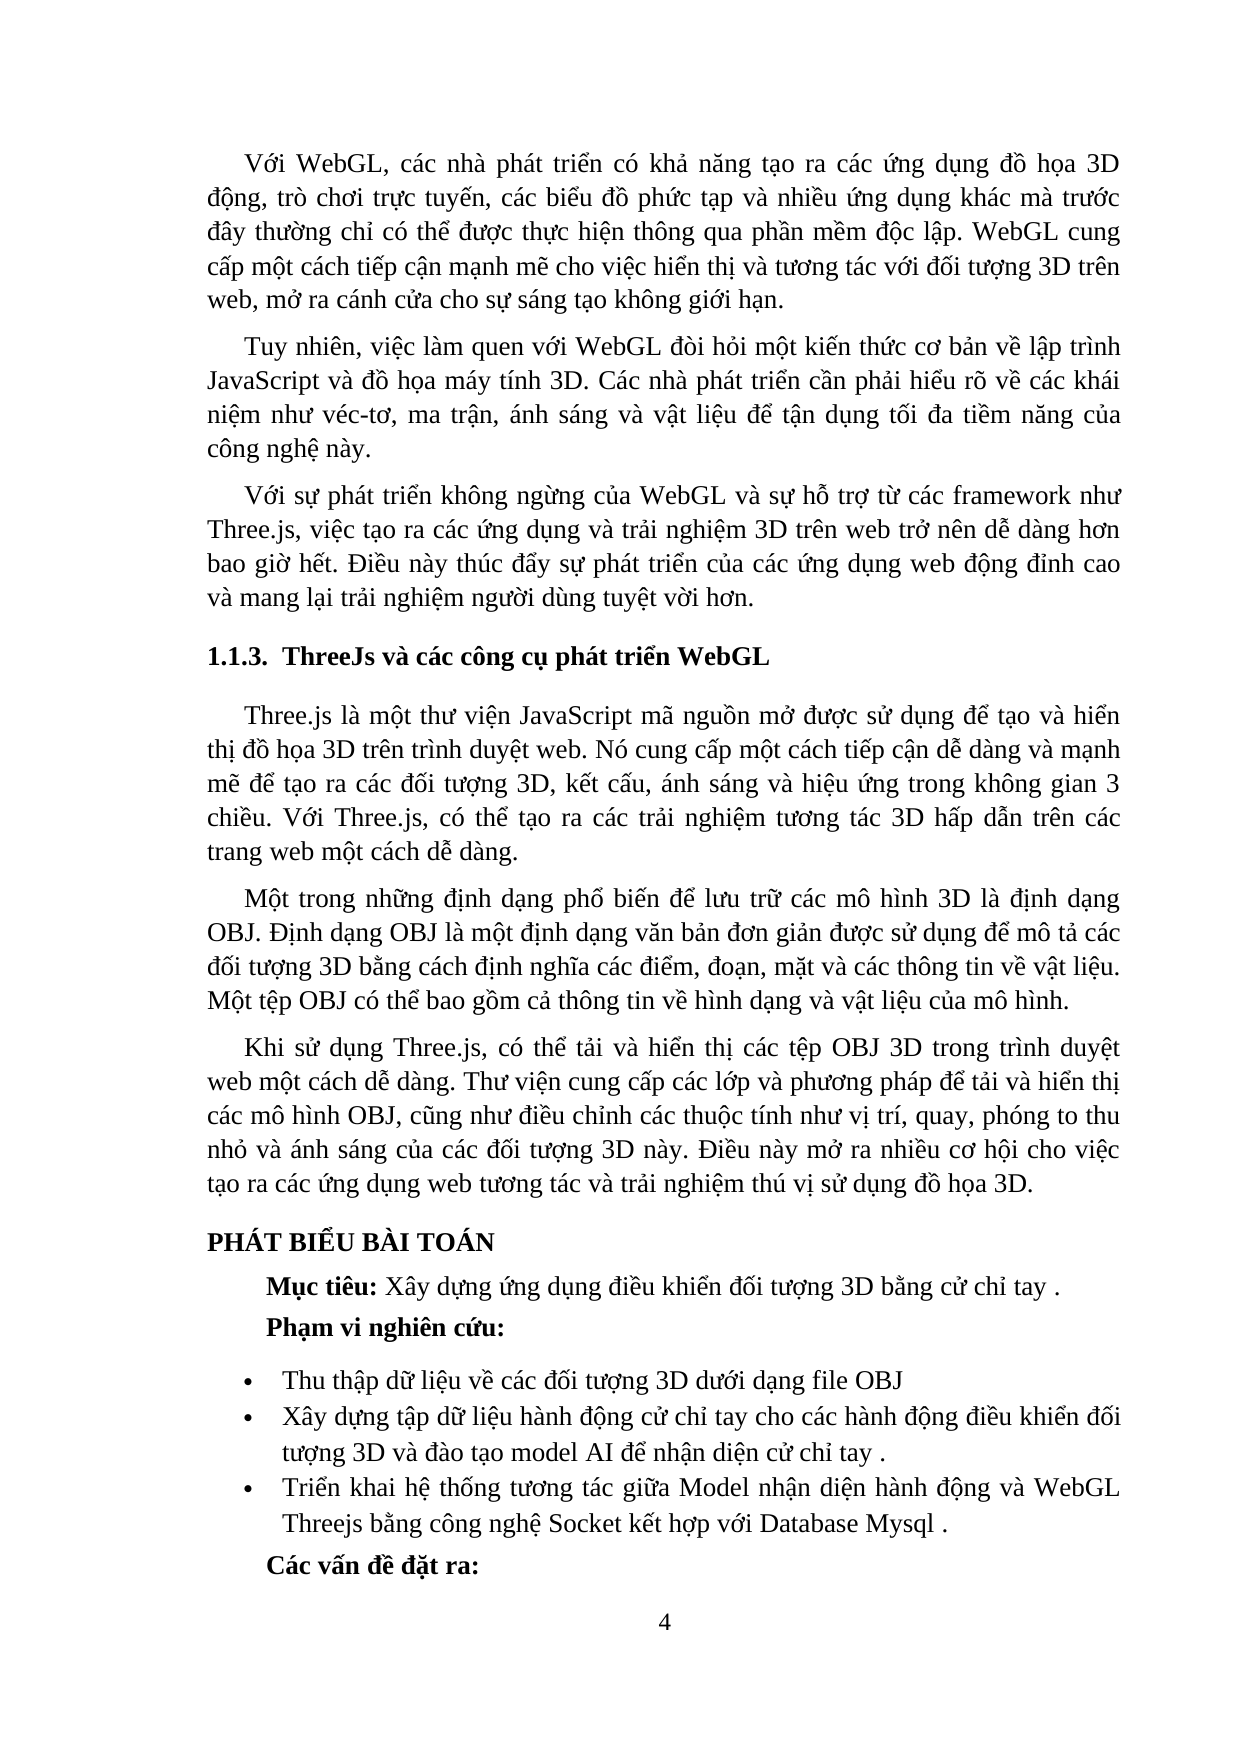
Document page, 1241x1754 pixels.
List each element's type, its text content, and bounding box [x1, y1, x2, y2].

text Three.js là một thư viện JavaScript mã nguồn mở được sử dụng để tạo và hiển thị đồ họa 3D trên trình duyệt web. Nó cung cấp một cách tiếp cận dễ dàng và mạnh mẽ để tạo ra các đối tượng 3D, kết cấu, ánh sáng và hiệu ứng trong không gian 3 chiều. Với Three.js, có thể tạo ra các trải nghiệm tương tác 3D hấp dẫn trên các trang web một cách dễ dàng. [207, 699, 1122, 867]
text Các vấn đề đặt ra: [207, 1549, 1122, 1580]
text Mục tiêu: Xây dựng ứng dụng điều khiển đối tượng 3D bằng cử chỉ tay . [207, 1270, 1122, 1301]
list Xây dựng tập dữ liệu hành động cử chỉ tay cho các hành động điều khiển đối tượng 3D và đào tạo model AI để nhận diện cử chỉ tay . [244, 1400, 1122, 1467]
list Thu thập dữ liệu về các đối tượng 3D dưới dạng file OBJ [244, 1365, 1122, 1396]
subtitle ThreeJs và các công cụ phát triển WebGL [207, 641, 1122, 672]
text Với WebGL, các nhà phát triển có khả năng tạo ra các ứng dụng đồ họa 3D động, trò chơi trực tuyến, các biểu đồ phức tạp và nhiều ứng dụng khác mà trước đây thường chỉ có thể được thực hiện thông qua phần mềm độc lập. WebGL cung cấp một cách tiếp cận mạnh mẽ cho việc hiển thị và tương tác với đối tượng 3D trên web, mở ra cánh cửa cho sự sáng tạo không giới hạn. [207, 148, 1122, 315]
subtitle PHÁT BIỂU BÀI TOÁN [207, 1226, 1122, 1257]
list Triển khai hệ thống tương tác giữa Model nhận diện hành động và WebGL Threejs bằng công nghệ Socket kết hợp với Database Mysql . [244, 1472, 1122, 1538]
text Với sự phát triển không ngừng của WebGL và sự hỗ trợ từ các framework như Three.js, việc tạo ra các ứng dụng và trải nghiệm 3D trên web trở nên dễ dàng hơn bao giờ hết. Điều này thúc đẩy sự phát triển của các ứng dụng web động đỉnh cao và mang lại trải nghiệm người dùng tuyệt vời hơn. [207, 479, 1122, 612]
text Phạm vi nghiên cứu: [207, 1312, 1122, 1343]
text Khi sử dụng Three.js, có thể tải và hiển thị các tệp OBJ 3D trong trình duyệt web một cách dễ dàng. Thư viện cung cấp các lớp và phương pháp để tải và hiển thị các mô hình OBJ, cũng như điều chỉnh các thuộc tính như vị trí, quay, phóng to thu nhỏ và ánh sáng của các đối tượng 3D này. Điều này mở ra nhiều cơ hội cho việc tạo ra các ứng dụng web tương tác và trải nghiệm thú vị sử dụng đồ họa 3D. [207, 1031, 1122, 1198]
text Một trong những định dạng phổ biến để lưu trữ các mô hình 3D là định dạng OBJ. Định dạng OBJ là một định dạng văn bản đơn giản được sử dụng để mô tả các đối tượng 3D bằng cách định nghĩa các điểm, đoạn, mặt và các thông tin về vật liệu. Một tệp OBJ có thể bao gồm cả thông tin về hình dạng và vật liệu của mô hình. [207, 882, 1122, 1016]
text Tuy nhiên, việc làm quen với WebGL đòi hỏi một kiến thức cơ bản về lập trình JavaScript và đồ họa máy tính 3D. Các nhà phát triển cần phải hiểu rõ về các khái niệm như véc-tơ, ma trận, ánh sáng và vật liệu để tận dụng tối đa tiềm năng của công nghệ này. [207, 331, 1122, 464]
